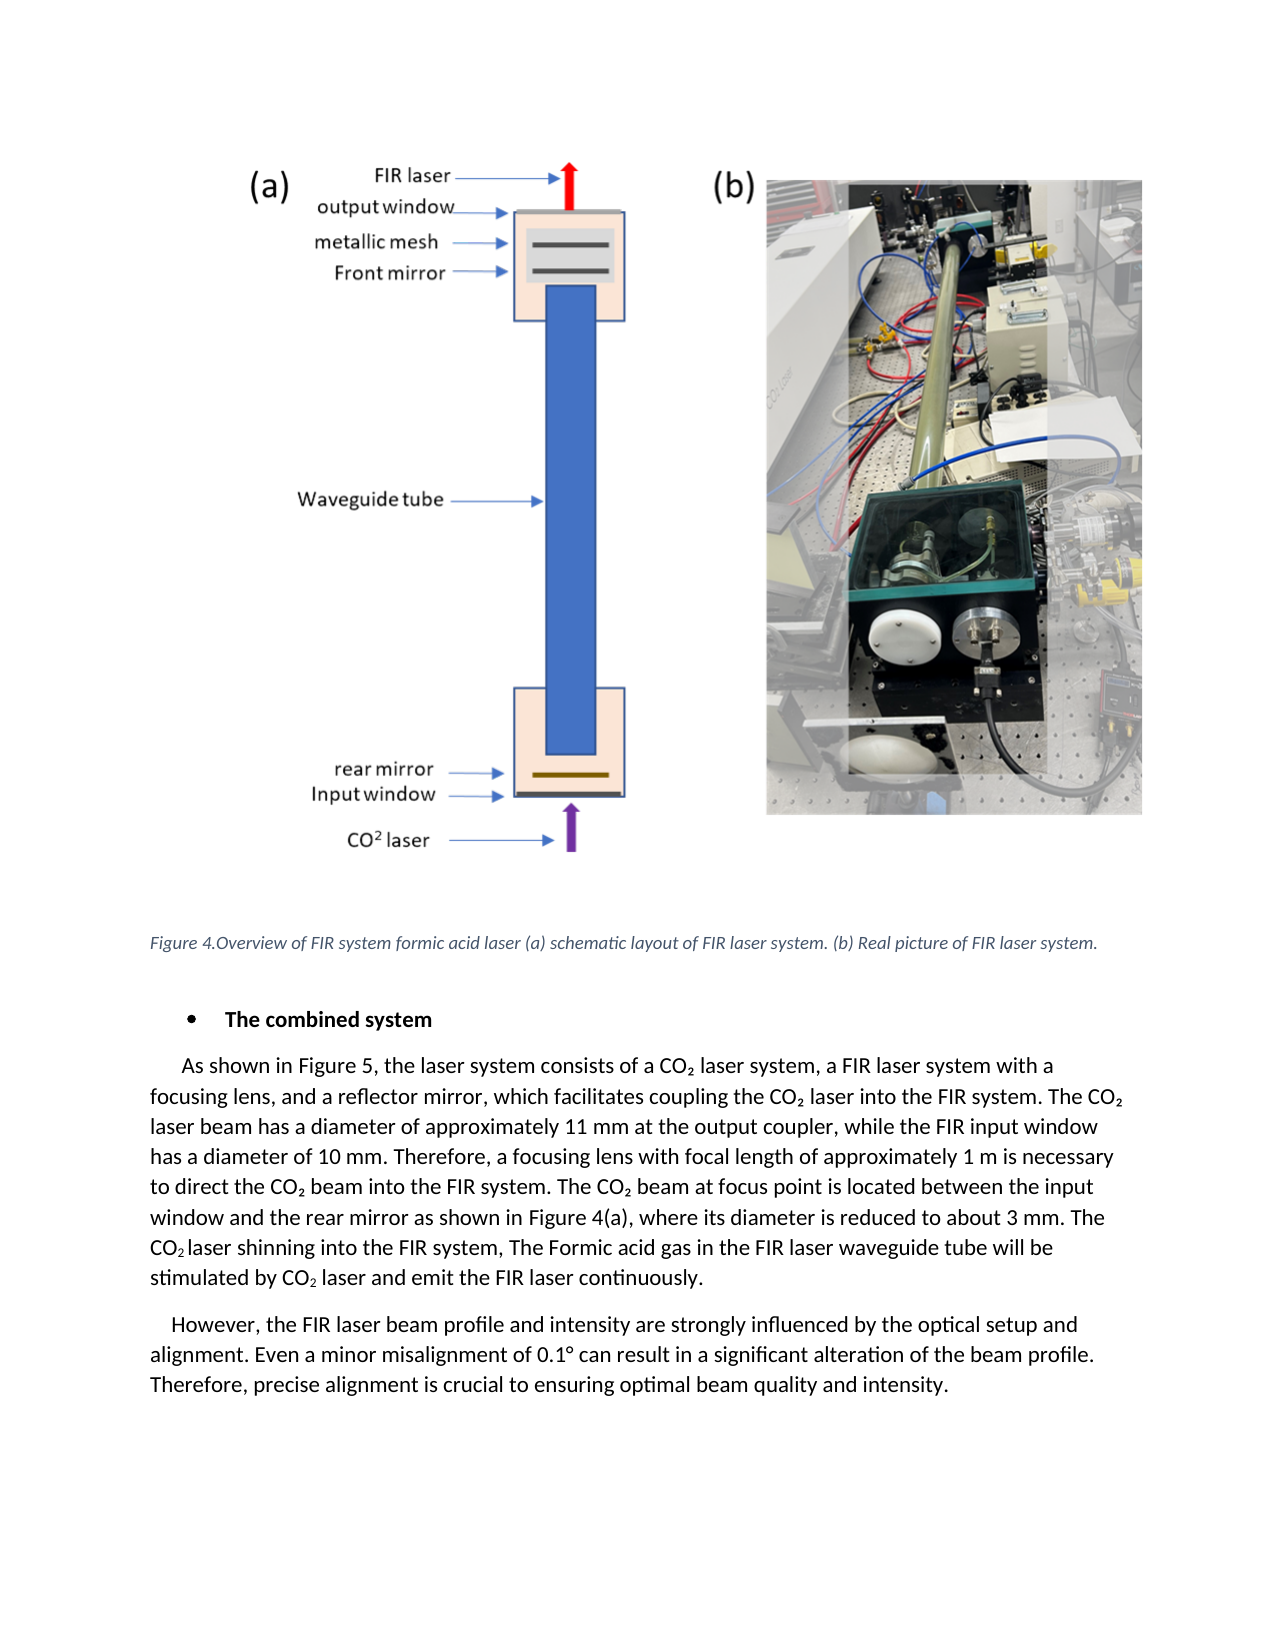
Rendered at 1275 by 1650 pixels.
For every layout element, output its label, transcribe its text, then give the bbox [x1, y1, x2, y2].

text As shown in Figure 5, the laser system consists of a CO₂ laser system, a FIR laser system with a focusing lens, and a reflector mirror, which facilitates coupling the CO₂ laser into the FIR system. The CO₂ laser beam has a diameter of approximately 11 mm at the output coupler, while the FIR input window has a diameter of 10 mm. Therefore, a focusing lens with focal length of approximately 1 m is necessary to direct the CO₂ beam into the FIR system. The CO₂ beam at focus point is located between the input window and the rear mirror as shown in Figure 4(a), where its diameter is reduced to about 3 mm. The CO2 laser shinning into the FIR system, The Formic acid gas in the FIR laser waveguide tube will be stimulated by CO2 laser and emit the FIR laser continuously. [150, 1052, 1125, 1291]
picture [225, 150, 1143, 866]
list The combined system [187, 1005, 1125, 1033]
text However, the FIR laser beam profile and intensity are strongly influenced by the optical setup and alignment. Even a minor misalignment of 0.1° can result in a significant alteration of the beam profile. Therefore, precise alignment is crucial to ensuring optimal beam quality and intensity. [150, 1310, 1125, 1398]
